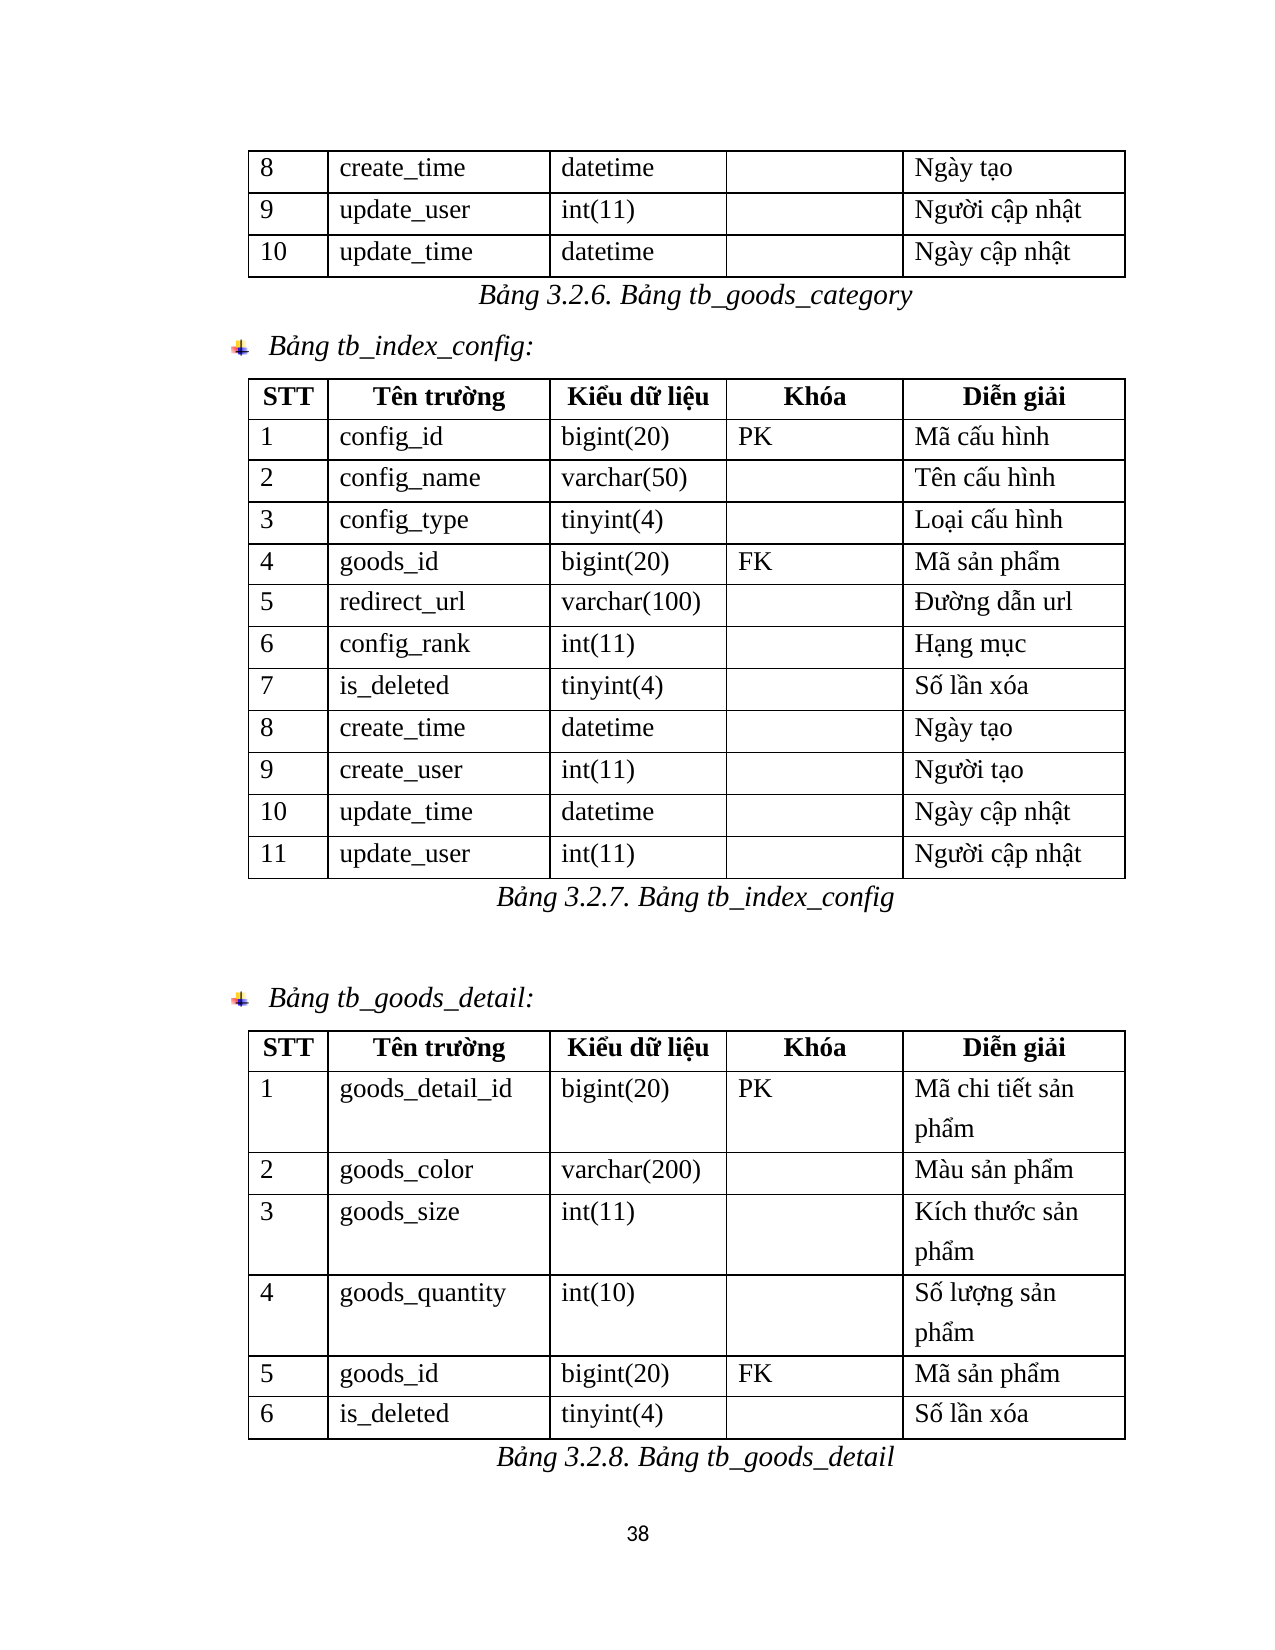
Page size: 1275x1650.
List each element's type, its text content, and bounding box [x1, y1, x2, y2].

table_cell Loại cấu hình [904, 503, 1124, 543]
table_cell Người cập nhật [904, 194, 1124, 234]
table_cell Màu sản phẩm [904, 1153, 1124, 1193]
table_cell Hạng mục [904, 627, 1124, 668]
table_cell [727, 711, 902, 752]
table_cell PK [727, 1072, 902, 1151]
table_cell int(11) [551, 837, 726, 877]
table_header STT [249, 380, 327, 419]
table_cell datetime [551, 152, 726, 192]
table_cell is_deleted [329, 669, 549, 709]
table_cell 2 [249, 461, 327, 501]
table_cell varchar(100) [551, 585, 726, 626]
table_cell goods_detail_id [329, 1072, 549, 1151]
table_header Tên trường [329, 380, 549, 419]
table_cell varchar(200) [551, 1153, 726, 1193]
table_cell FK [727, 1357, 902, 1396]
table_cell int(11) [551, 627, 726, 668]
table_cell update_time [329, 795, 549, 836]
table_cell FK [727, 545, 902, 584]
table_cell 5 [249, 585, 327, 626]
table_cell 8 [249, 152, 327, 192]
table_cell [727, 669, 902, 709]
table_cell 6 [249, 627, 327, 668]
table_cell bigint(20) [551, 1357, 726, 1396]
list Bảng tb_index_config: [231, 328, 1125, 361]
table_cell 5 [249, 1357, 327, 1396]
table_cell 4 [249, 1276, 327, 1355]
table_cell config_id [329, 420, 549, 459]
table_cell int(11) [551, 1195, 726, 1274]
table_cell [727, 1276, 902, 1355]
table_cell [727, 194, 902, 234]
table_cell Mã sản phẩm [904, 545, 1124, 584]
table_cell [727, 627, 902, 668]
picture [231, 338, 249, 356]
table_cell [727, 1195, 902, 1274]
list Bảng 3.2.7. Bảng tb_index_config [268, 879, 1125, 913]
table_cell goods_quantity [329, 1276, 549, 1355]
list Bảng 3.2.8. Bảng tb_goods_detail [268, 1440, 1125, 1473]
table_cell 3 [249, 1195, 327, 1274]
table_cell Mã sản phẩm [904, 1357, 1124, 1396]
table_cell Người tạo [904, 753, 1124, 793]
table_cell goods_id [329, 1357, 549, 1396]
table_cell bigint(20) [551, 545, 726, 584]
table_cell Người cập nhật [904, 837, 1124, 877]
table_cell update_user [329, 837, 549, 877]
table_cell create_time [329, 711, 549, 752]
table_cell [727, 1153, 902, 1193]
table_header Khóa [727, 380, 902, 419]
table_header Diễn giải [904, 1032, 1124, 1071]
table_cell int(10) [551, 1276, 726, 1355]
table_cell datetime [551, 711, 726, 752]
table_header Diễn giải [904, 380, 1124, 419]
table_cell Số lần xóa [904, 1397, 1124, 1438]
table_cell 10 [249, 795, 327, 836]
table_cell 7 [249, 669, 327, 709]
table_cell bigint(20) [551, 1072, 726, 1151]
table_cell [727, 461, 902, 501]
table_cell goods_id [329, 545, 549, 584]
table_cell 3 [249, 503, 327, 543]
list Bảng 3.2.6. Bảng tb_goods_category [268, 278, 1125, 311]
list Bảng tb_goods_detail: [231, 980, 1125, 1013]
table_cell Tên cấu hình [904, 461, 1124, 501]
table_cell 6 [249, 1397, 327, 1438]
table_cell 1 [249, 420, 327, 459]
table_cell Ngày cập nhật [904, 795, 1124, 836]
table_cell config_rank [329, 627, 549, 668]
table_cell datetime [551, 795, 726, 836]
table_cell [727, 837, 902, 877]
table_cell Số lần xóa [904, 669, 1124, 709]
table_cell Đường dẫn url [904, 585, 1124, 626]
table_cell varchar(50) [551, 461, 726, 501]
table_cell PK [727, 420, 902, 459]
table_cell bigint(20) [551, 420, 726, 459]
table_cell Kích thước sản phẩm [904, 1195, 1124, 1274]
table_cell 2 [249, 1153, 327, 1193]
table_cell create_time [329, 152, 549, 192]
table_cell is_deleted [329, 1397, 549, 1438]
table_cell [727, 236, 902, 276]
table_cell 10 [249, 236, 327, 276]
table_cell Mã cấu hình [904, 420, 1124, 459]
table_cell Ngày tạo [904, 711, 1124, 752]
table_cell 9 [249, 194, 327, 234]
table_cell [727, 152, 902, 192]
table_cell goods_color [329, 1153, 549, 1193]
table_cell update_time [329, 236, 549, 276]
table_cell [727, 585, 902, 626]
table_cell Ngày tạo [904, 152, 1124, 192]
table_cell update_user [329, 194, 549, 234]
table_cell 8 [249, 711, 327, 752]
table_cell 9 [249, 753, 327, 793]
table_cell [727, 753, 902, 793]
table_header Tên trường [329, 1032, 549, 1071]
table_cell tinyint(4) [551, 669, 726, 709]
table_cell datetime [551, 236, 726, 276]
table_header Khóa [727, 1032, 902, 1071]
table_cell goods_size [329, 1195, 549, 1274]
table_cell [727, 795, 902, 836]
table_header STT [249, 1032, 327, 1071]
table_cell Số lượng sản phẩm [904, 1276, 1124, 1355]
table_cell 1 [249, 1072, 327, 1151]
table_cell int(11) [551, 753, 726, 793]
table_cell Ngày cập nhật [904, 236, 1124, 276]
table_cell Mã chi tiết sản phẩm [904, 1072, 1124, 1151]
table_cell tinyint(4) [551, 1397, 726, 1438]
table_cell redirect_url [329, 585, 549, 626]
table_cell tinyint(4) [551, 503, 726, 543]
table_cell int(11) [551, 194, 726, 234]
table_header Kiểu dữ liệu [551, 380, 726, 419]
table_header Kiểu dữ liệu [551, 1032, 726, 1071]
table_cell 11 [249, 837, 327, 877]
table_cell create_user [329, 753, 549, 793]
picture [231, 990, 249, 1007]
table_cell config_name [329, 461, 549, 501]
table_cell [727, 1397, 902, 1438]
table_cell [727, 503, 902, 543]
table_cell 4 [249, 545, 327, 584]
table_cell config_type [329, 503, 549, 543]
